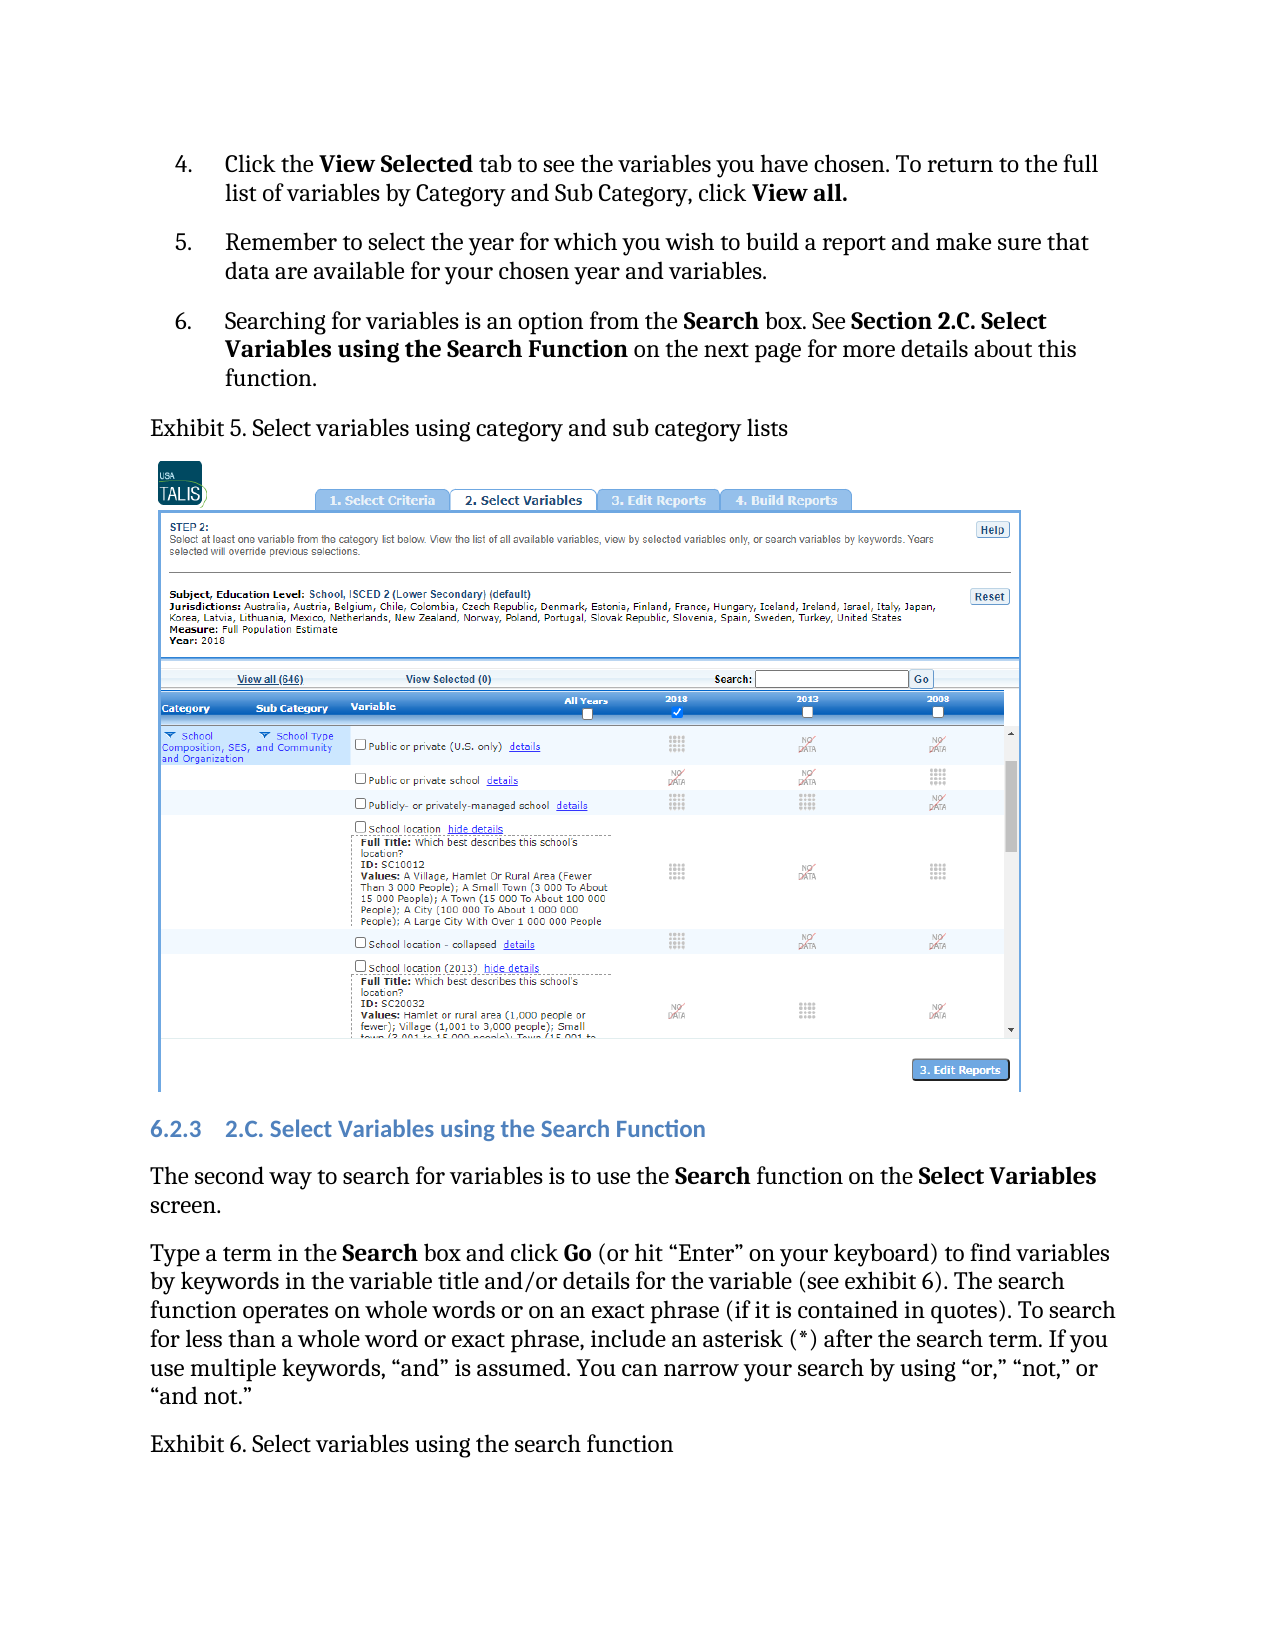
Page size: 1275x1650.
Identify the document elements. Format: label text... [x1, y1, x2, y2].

subtitle 6.2.3 2.C. Select Variables using the Search Function [150, 1113, 1125, 1143]
list Click the View Selected tab to see the variables you have chosen. To return to the full list of variables by Category and Sub Category, click View all. [175, 150, 1125, 207]
text The second way to search for variables is to use the Search function on the Select Variables screen. [150, 1162, 1125, 1220]
list Searching for variables is an option from the Search box. See Section 2.C. Select Variables using the Search Function on the next page for more details about this function. [175, 307, 1125, 393]
text Exhibit 5. Select variables using category and sub category lists [150, 414, 1125, 442]
text Exhibit 6. Select variables using the search function [150, 1430, 1125, 1458]
text Type a term in the Search box and click Go (or hit “Enter” on your keyboard) to find variables by keywords in the variable title and/or details for the variable (see exhibit 6). The search function operates on whole words or on an exact phrase (if it is contained in quotes). To search for less than a whole word or exact phrase, include an asterisk (*) after the search term. If you use multiple keywords, “and” is assumed. You can narrow your search by using “or,” “not,” or “and not.” [150, 1238, 1125, 1411]
list Remember to select the year for which you wish to build a report and make sure that data are available for your chosen year and variables. [175, 228, 1125, 286]
picture [150, 461, 1025, 1092]
